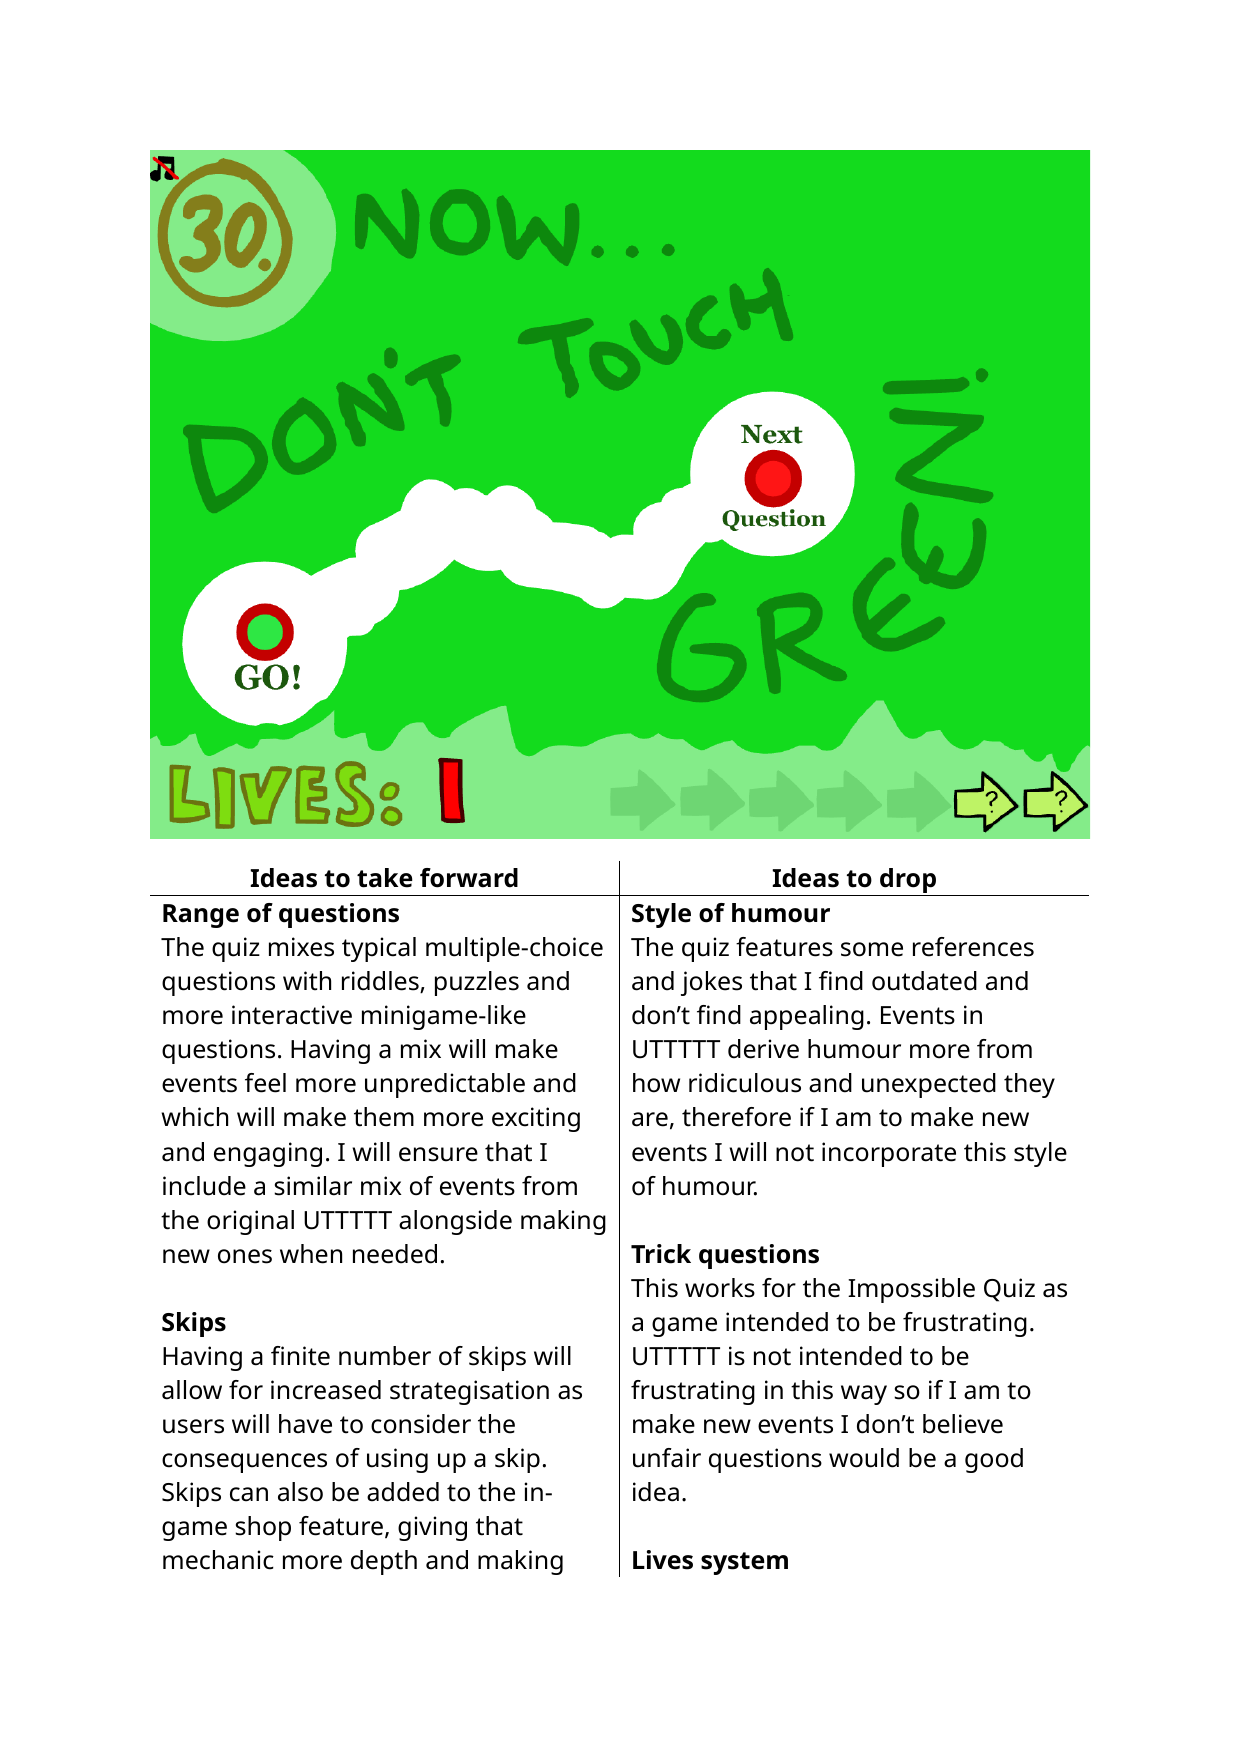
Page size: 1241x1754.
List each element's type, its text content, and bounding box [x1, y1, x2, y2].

table_header Ideas to drop [620, 861, 1089, 895]
table_header Ideas to take forward [150, 861, 619, 895]
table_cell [150, 896, 619, 1577]
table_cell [620, 896, 1089, 1577]
picture [150, 150, 1091, 839]
